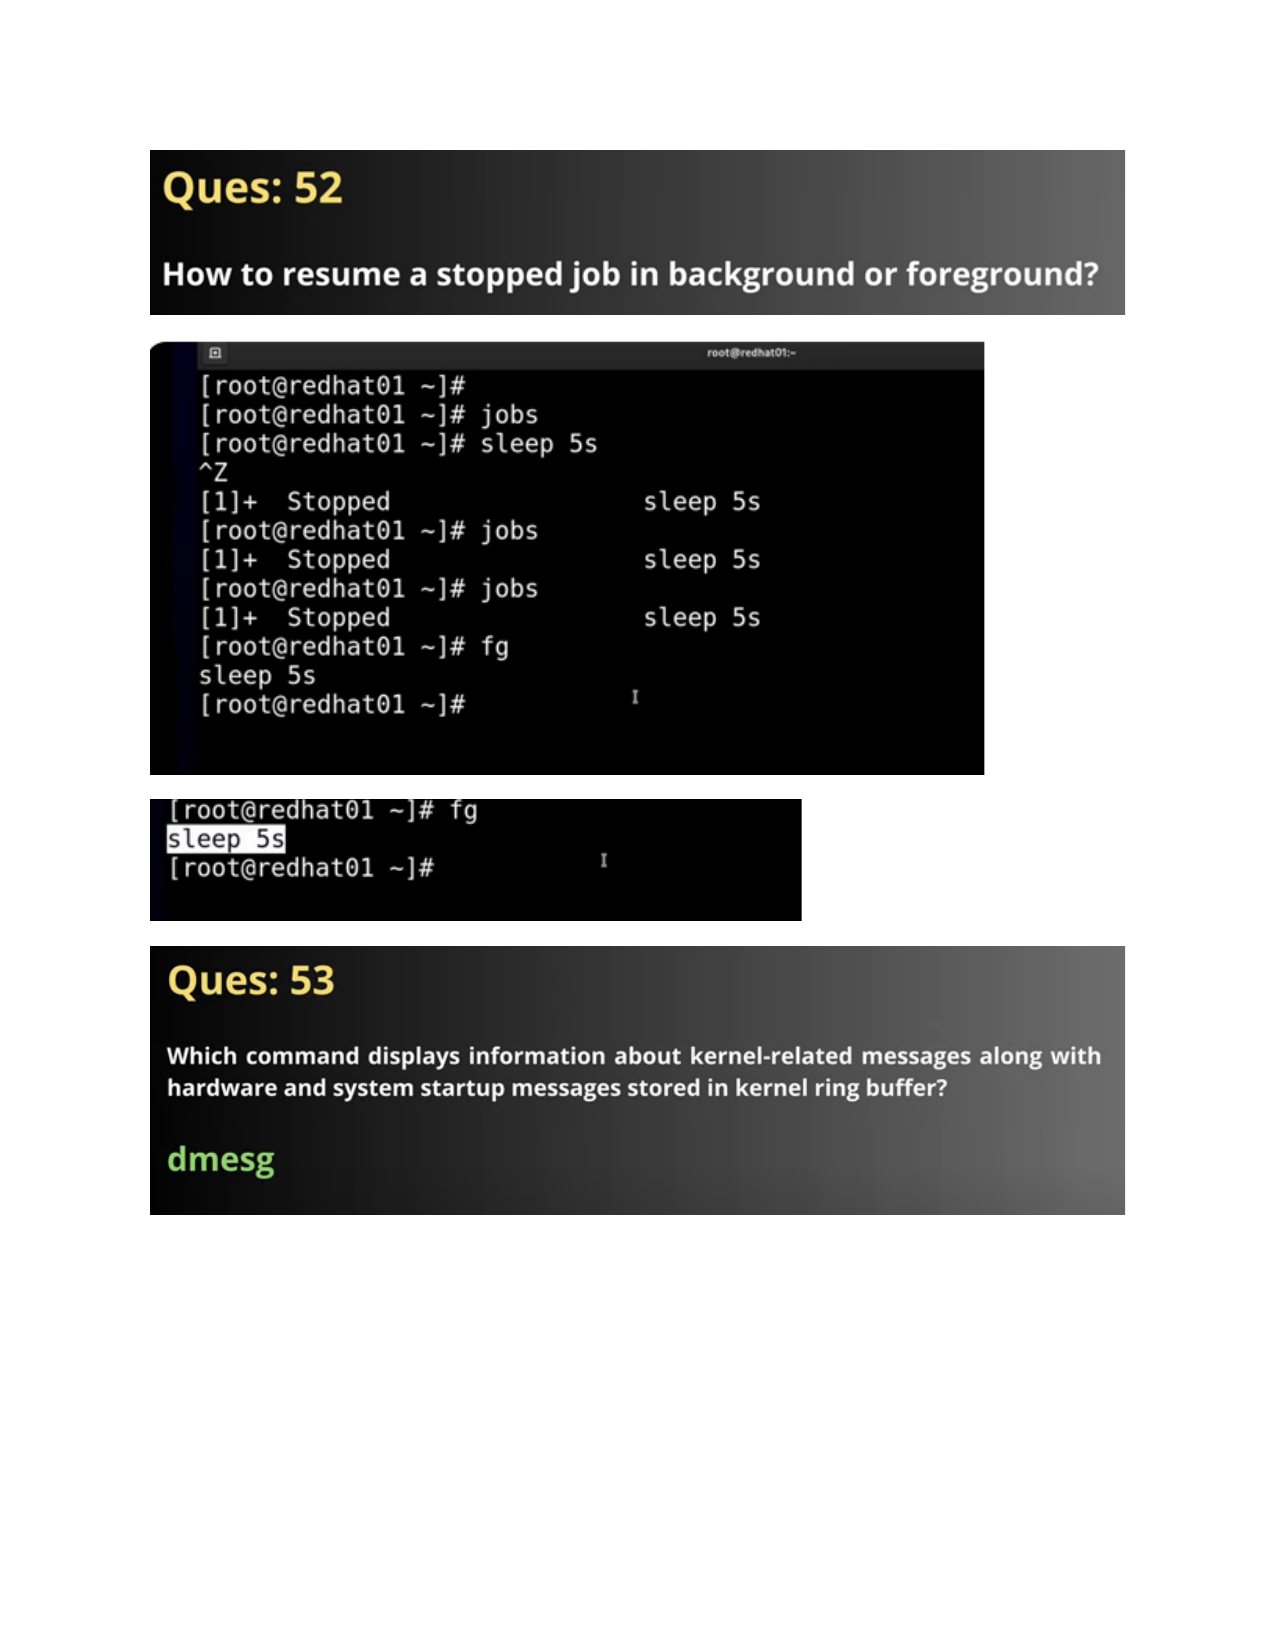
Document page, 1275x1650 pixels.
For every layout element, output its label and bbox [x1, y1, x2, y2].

picture [150, 799, 802, 921]
picture [150, 339, 985, 775]
picture [150, 946, 1125, 1215]
picture [150, 150, 1125, 315]
